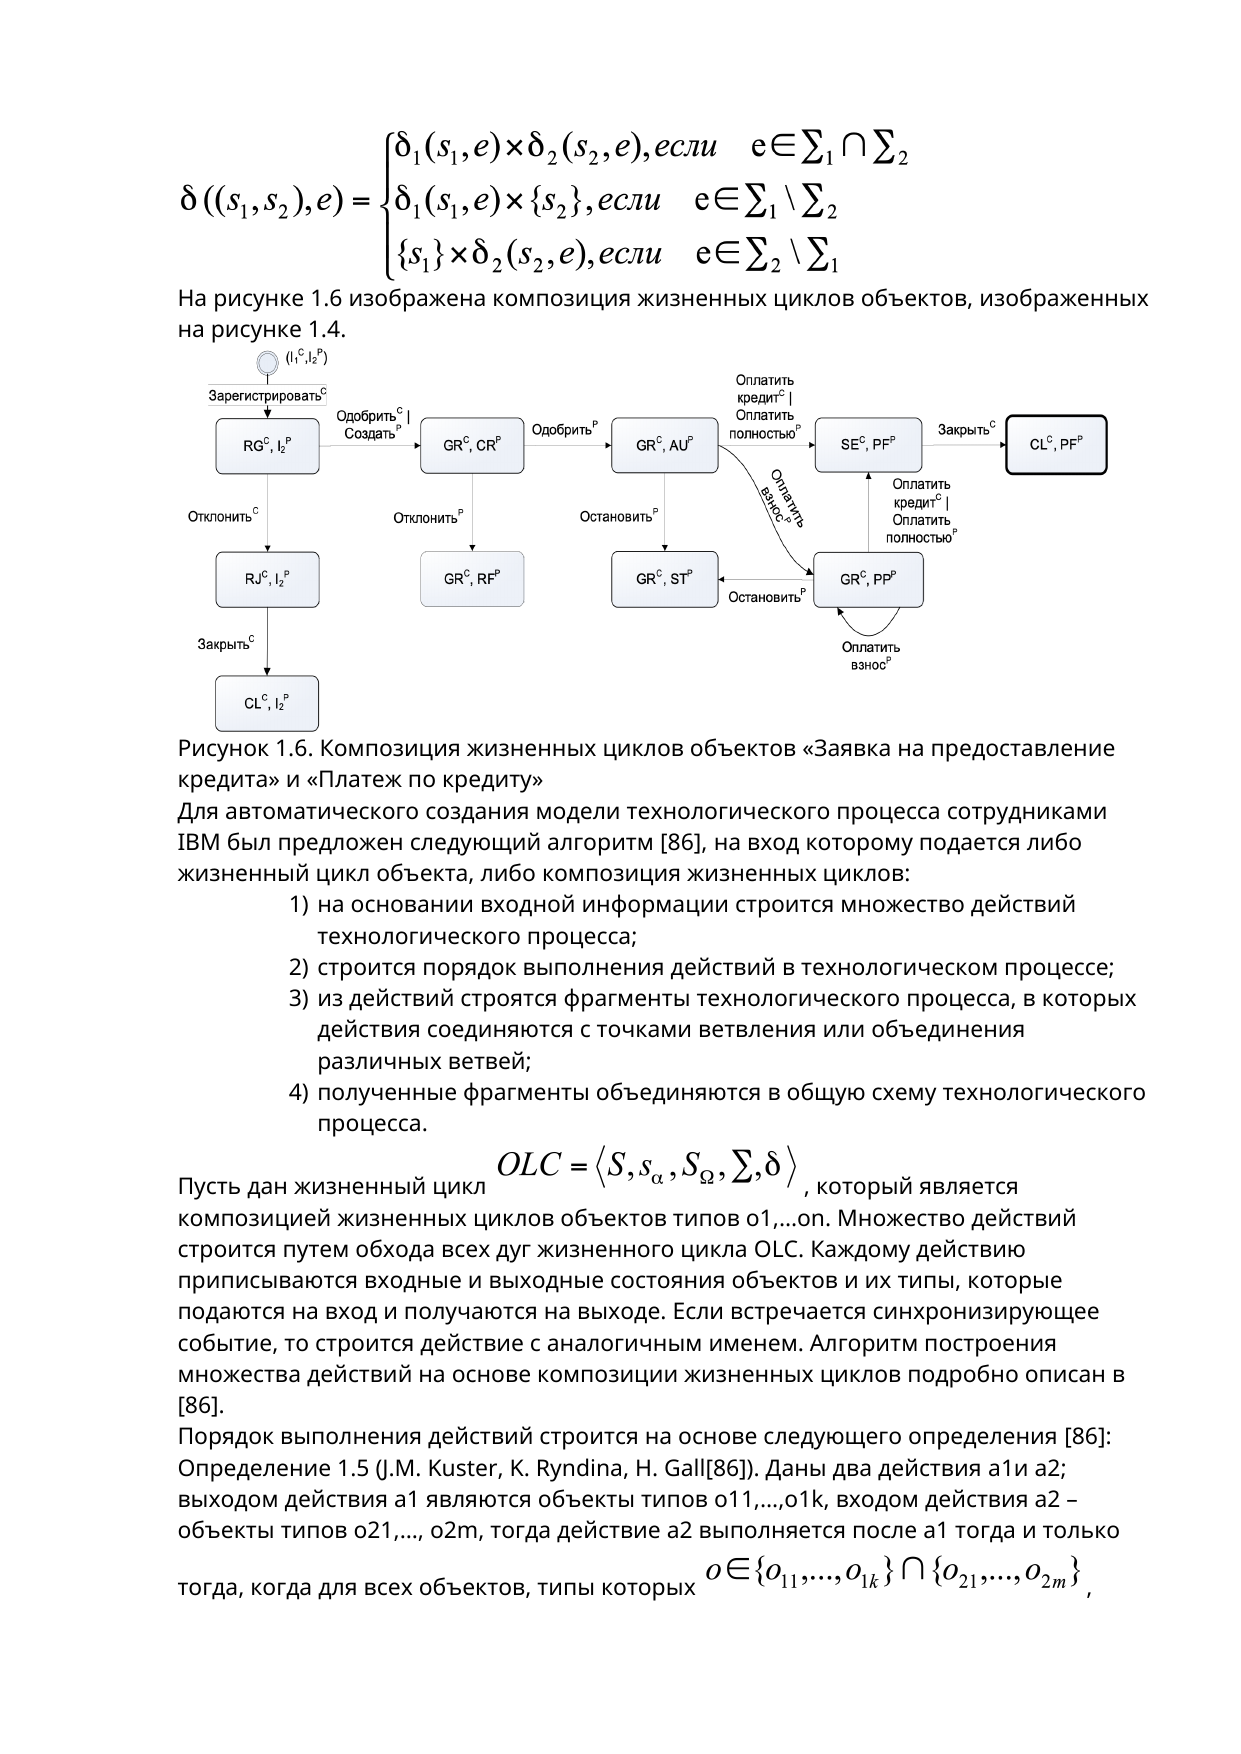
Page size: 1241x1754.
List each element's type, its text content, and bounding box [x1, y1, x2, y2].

text Порядок выполнения действий строится на основе следующего определения [86]: [177, 1420, 1152, 1451]
list полученные фрагменты объединяются в общую схему технологического процесса. [288, 1076, 1152, 1138]
text На рисунке 1.6 изображена композиция жизненных циклов объектов, изображенных на рисунке 1.4. [177, 282, 1152, 345]
list из действий строятся фрагменты технологического процесса, в которых действия соединяются с точками ветвления или объединения различных ветвей; [288, 982, 1152, 1076]
text Рисунок 1.6. Композиция жизненных циклов объектов «Заявка на предоставление кредита» и «Платеж по кредиту» [177, 732, 1152, 795]
list строится порядок выполнения действий в технологическом процессе; [288, 951, 1152, 982]
list на основании входной информации строится множество действий технологического процесса; [288, 888, 1152, 951]
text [177, 1451, 1152, 1602]
picture [701, 1545, 1087, 1596]
picture [492, 1138, 804, 1195]
picture [177, 344, 1110, 733]
picture [177, 118, 918, 283]
text Для автоматического создания модели технологического процесса сотрудниками IBM был предложен следующий алгоритм [86], на вход которому подается либо жизненный цикл объекта, либо композиция жизненных циклов: [177, 795, 1152, 888]
text Пусть дан жизненный цикл , который является композицией жизненных циклов объектов типов o1,…on. Множество действий строится путем обхода всех дуг жизненного цикла OLC. Каждому действию приписываются входные и выходные состояния объектов и их типы, которые подаются на вход и получаются на выходе. Если встречается синхронизирующее событие, то строится действие с аналогичным именем. Алгоритм построения множества действий на основе композиции жизненных циклов подробно описан в [86]. [177, 1138, 1152, 1420]
